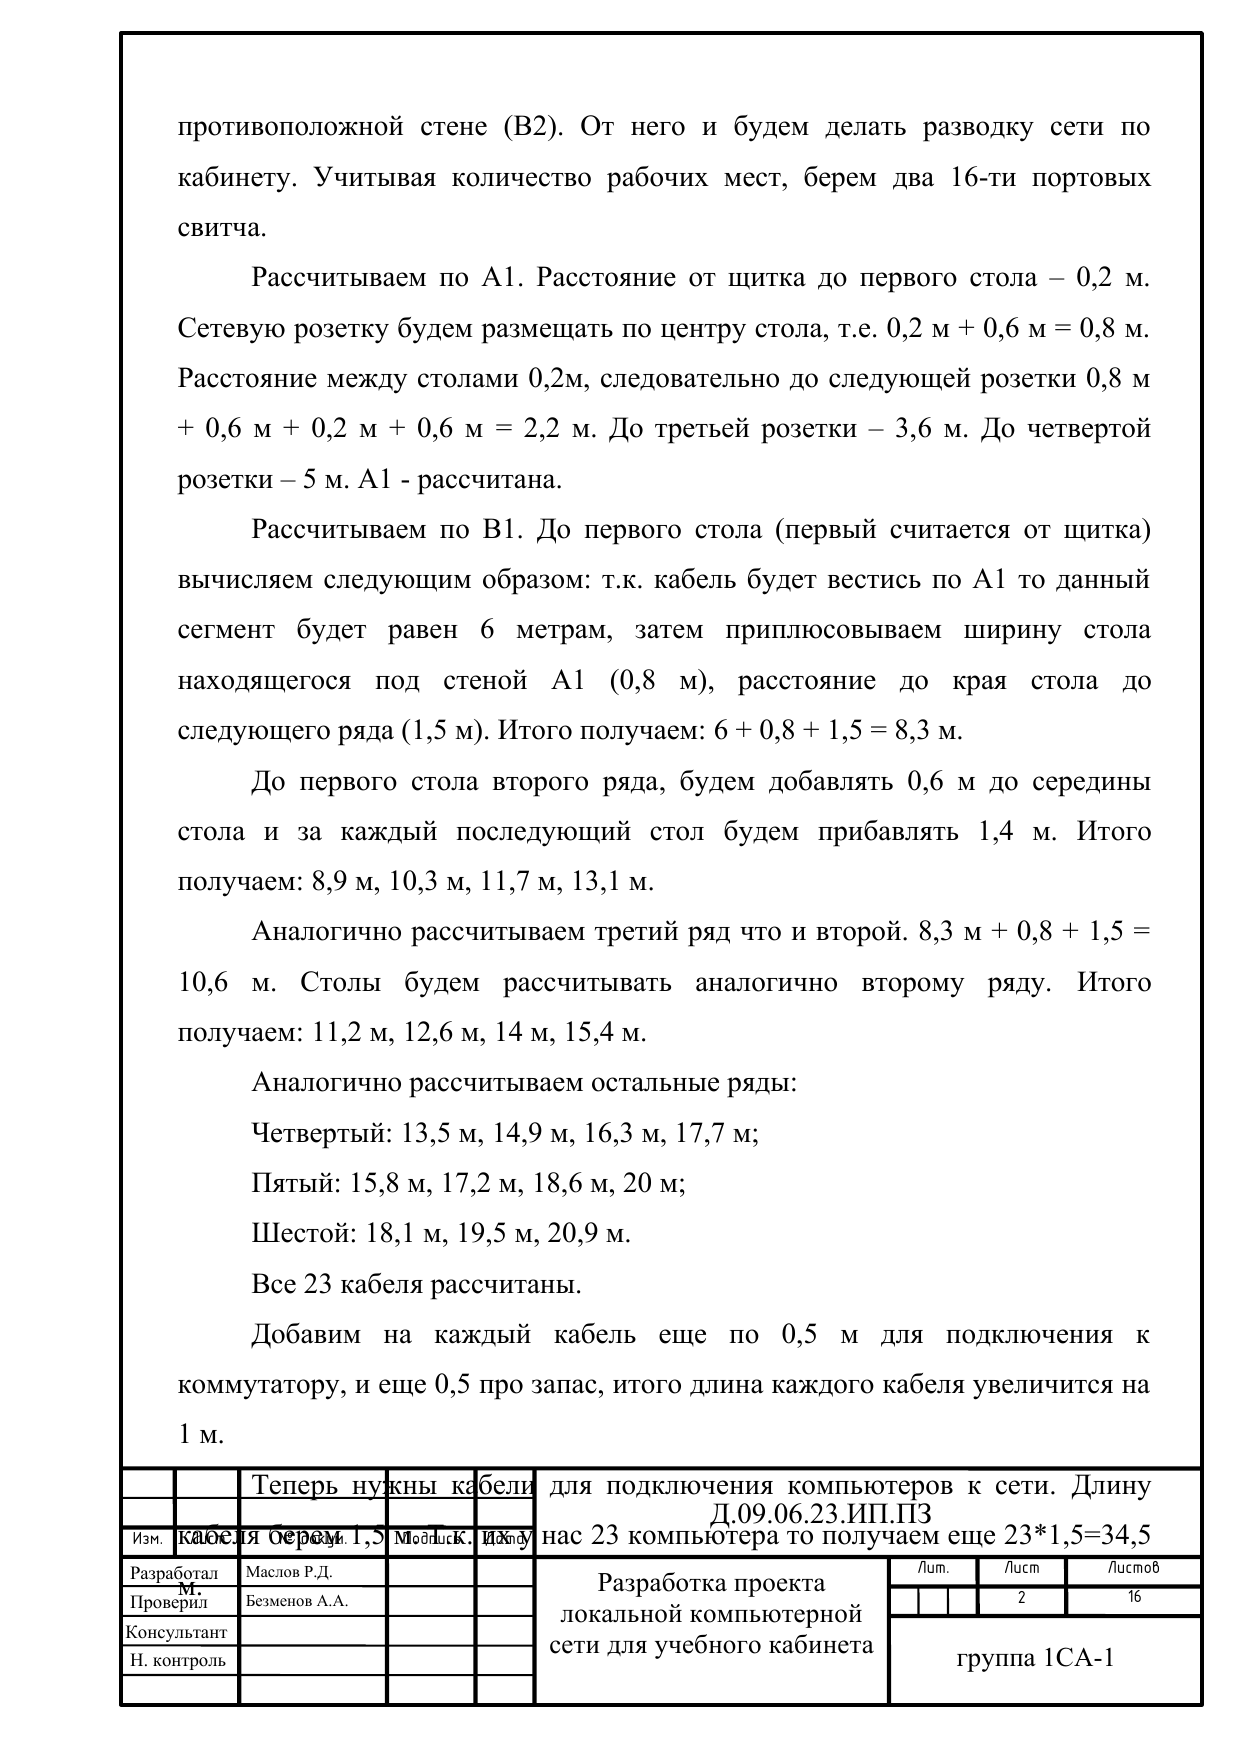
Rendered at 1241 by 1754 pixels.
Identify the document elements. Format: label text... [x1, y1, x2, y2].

text Аналогично рассчитываем третий ряд что и второй. 8,3 м + 0,8 + 1,5 = 10,6 м. Столы будем рассчитывать аналогично второму ряду. Итого получаем: 11,2 м, 12,6 м, 14 м, 15,4 м. [177, 913, 1152, 1048]
text Рассчитываем по А1. Расстояние от щитка до первого стола – . Сетевую розетку будем размещать по центру стола, т.е. + = . Расстояние между столами 0,2м, следовательно до следующей розетки + 0,6 м + 0,2 м + 0,6 м = 2,2 м. До третьей розетки – 3,6 м. До четвертой розетки – 5 м. А1 - рассчитана. [177, 259, 1152, 494]
text Добавим на каждый кабель еще по для подключения к коммутатору, и еще 0,5 про запас, итого длина каждого кабеля увеличится на . [177, 1316, 1152, 1450]
text Шестой: 18,1 м, 19,5 м, 20,9 м. [177, 1215, 1152, 1249]
text Теперь нужны кабели для подключения компьютеров к сети. Длину кабеля берем 1,5 м. Т.к. их у нас 23 компьютера то получаем еще 23*1,5=34,5 м. [177, 1467, 1152, 1601]
text Все 23 кабеля рассчитаны. [177, 1266, 1152, 1299]
text Рассчитываем по В1. До первого стола (первый считается от щитка) вычисляем следующим образом: т.к. кабель будет вестись по А1 то данный сегмент будет равен 6 метрам, затем приплюсовываем ширину стола находящегося под стеной А1 (), расстояние до края стола до следующего ряда (1,5 м). Итого получаем: 6 + 0,8 + 1,5 = 8,3 м. [177, 511, 1152, 746]
text Аналогично рассчитываем остальные ряды: [177, 1064, 1152, 1098]
text Четвертый: 13,5 м, 14,9 м, 16,3 м, 17,7 м; [177, 1115, 1152, 1148]
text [177, 108, 1152, 243]
text До первого стола второго ряда, будем добавлять 0,6 м до середины стола и за каждый последующий стол будем прибавлять . Итого получаем: 8,9 м, 10,3 м, 11,7 м, 13,1 м. [177, 763, 1152, 897]
text Пятый: 15,8 м, 17,2 м, 18,6 м, 20 м; [177, 1165, 1152, 1199]
